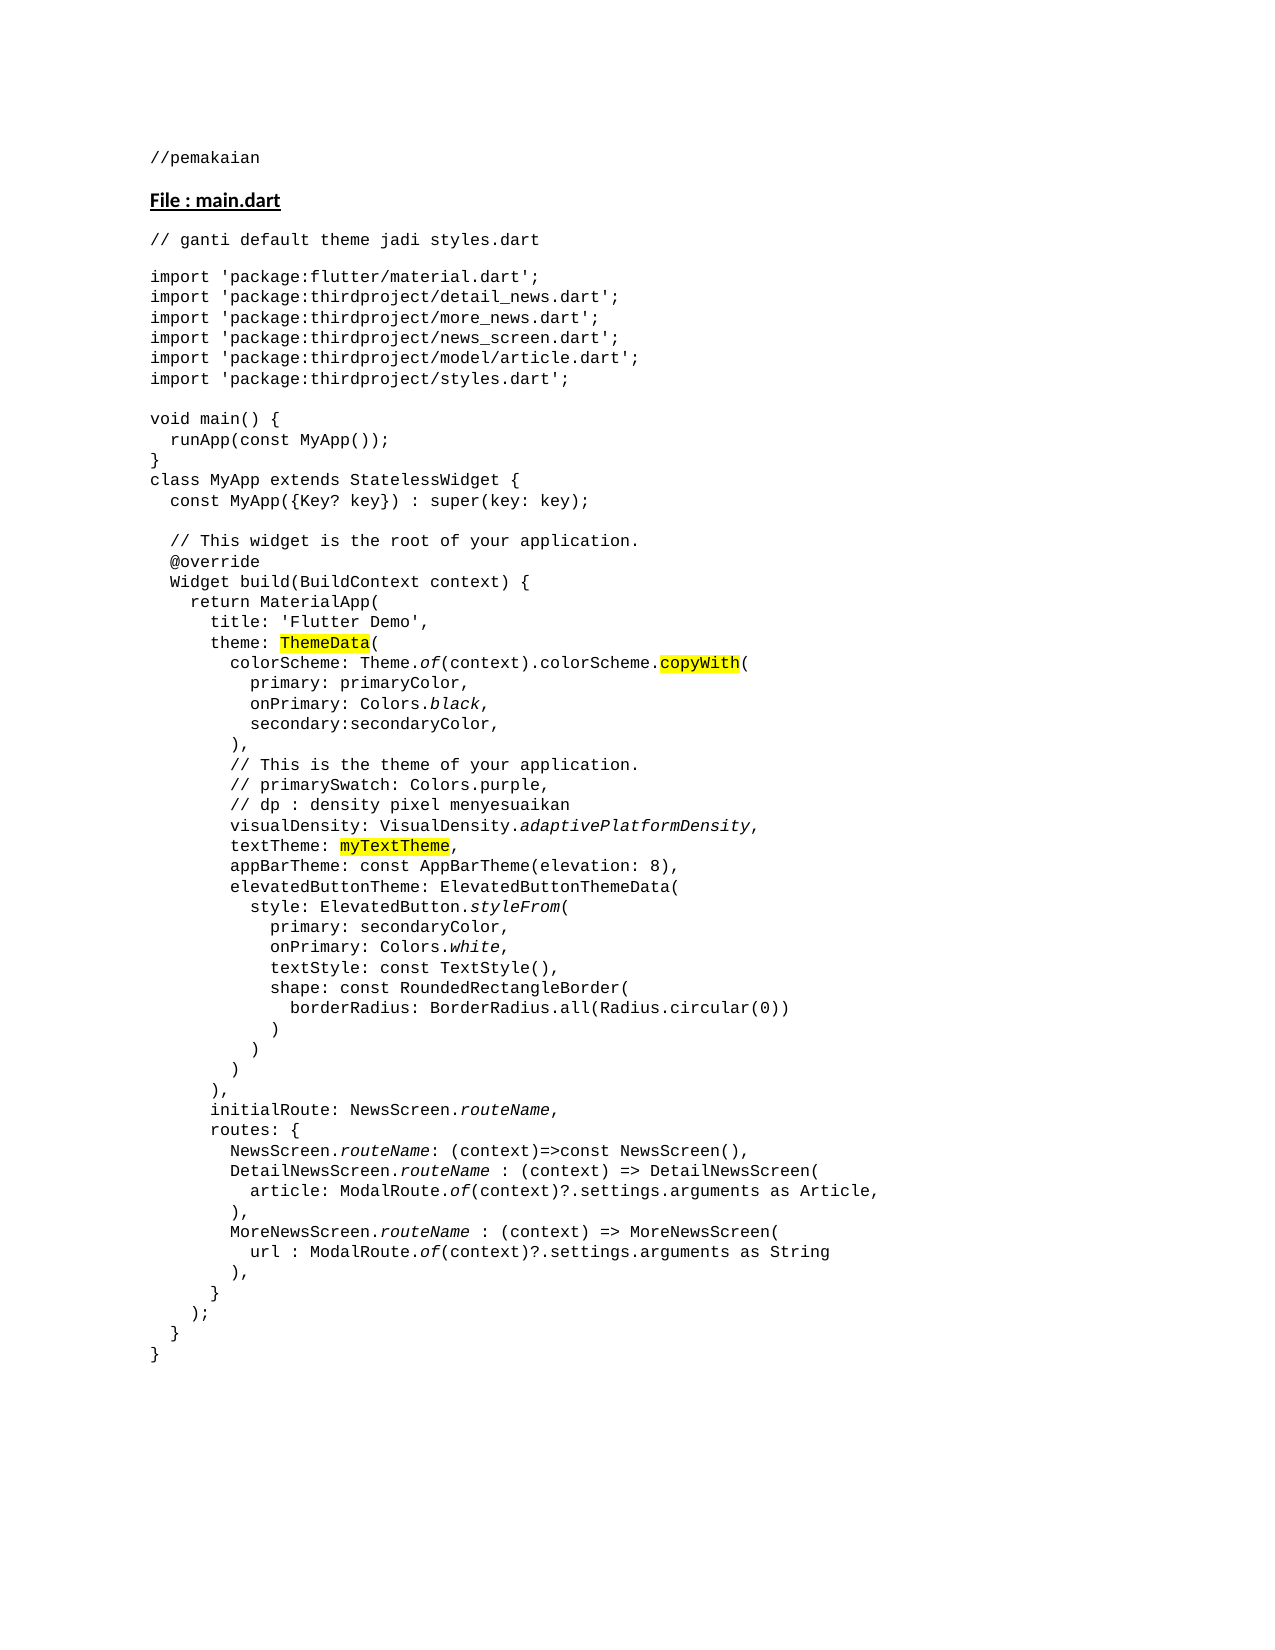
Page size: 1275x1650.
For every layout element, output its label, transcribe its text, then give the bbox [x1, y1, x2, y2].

text import 'package:flutter/material.dart'; import 'package:thirdproject/detail_news.dart'; import 'package:thirdproject/more_news.dart'; import 'package:thirdproject/news_screen.dart'; import 'package:thirdproject/model/article.dart'; import 'package:thirdproject/styles.dart'; void main() { runApp(const MyApp()); } class MyApp extends StatelessWidget { const MyApp({Key? key}) : super(key: key); // This widget is the root of your application. @override Widget build(BuildContext context) { return MaterialApp( title: 'Flutter Demo', theme: ThemeData( colorScheme: Theme.of(context).colorScheme.copyWith( primary: primaryColor, onPrimary: Colors.black, secondary:secondaryColor, ), // This is the theme of your application. // primarySwatch: Colors.purple, // dp : density pixel menyesuaikan visualDensity: VisualDensity.adaptivePlatformDensity, textTheme: myTextTheme, appBarTheme: const AppBarTheme(elevation: 8), elevatedButtonTheme: ElevatedButtonThemeData( style: ElevatedButton.styleFrom( primary: secondaryColor, onPrimary: Colors.white, textStyle: const TextStyle(), shape: const RoundedRectangleBorder( borderRadius: BorderRadius.all(Radius.circular(0)) ) ) ) ), initialRoute: NewsScreen.routeName, routes: { NewsScreen.routeName: (context)=>const NewsScreen(), DetailNewsScreen.routeName : (context) => DetailNewsScreen( article: ModalRoute.of(context)?.settings.arguments as Article, ), MoreNewsScreen.routeName : (context) => MoreNewsScreen( url : ModalRoute.of(context)?.settings.arguments as String ), } ); } } [150, 269, 1125, 1364]
text // ganti default theme jadi styles.dart [150, 232, 1125, 251]
text File : main.dart [150, 188, 1125, 213]
text //pemakaian [150, 150, 1125, 169]
